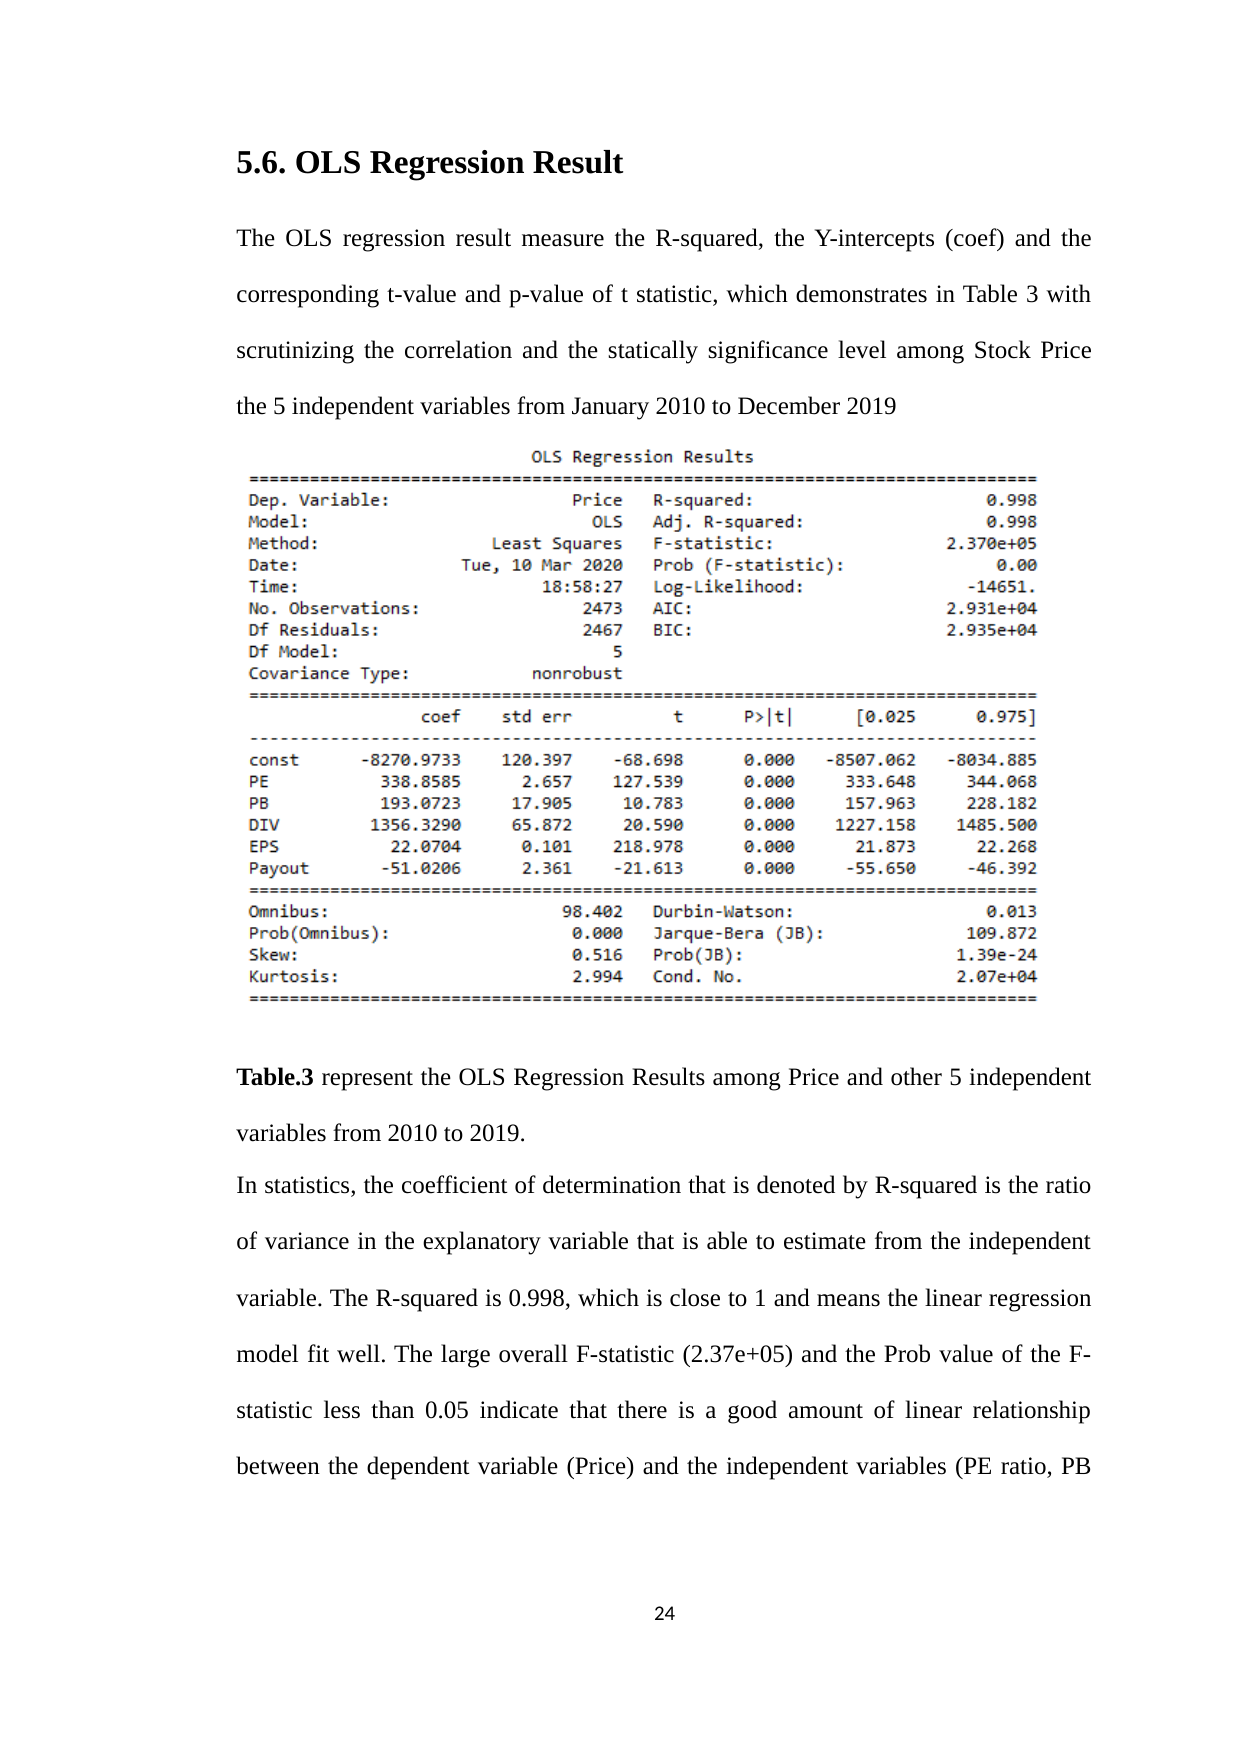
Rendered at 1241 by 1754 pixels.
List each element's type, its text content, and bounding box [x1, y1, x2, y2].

subtitle 5.6. OLS Regression Result [236, 124, 1092, 199]
picture [247, 446, 1046, 1009]
text The OLS regression result measure the R-squared, the Y-intercepts (coef) and the corresponding t-value and p-value of t statistic, which demonstrates in Table 3 with scrutinizing the correlation and the statically significance level among Stock Price the 5 independent variables from January 2010 to December 2019 [236, 218, 1092, 424]
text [236, 1166, 1092, 1484]
